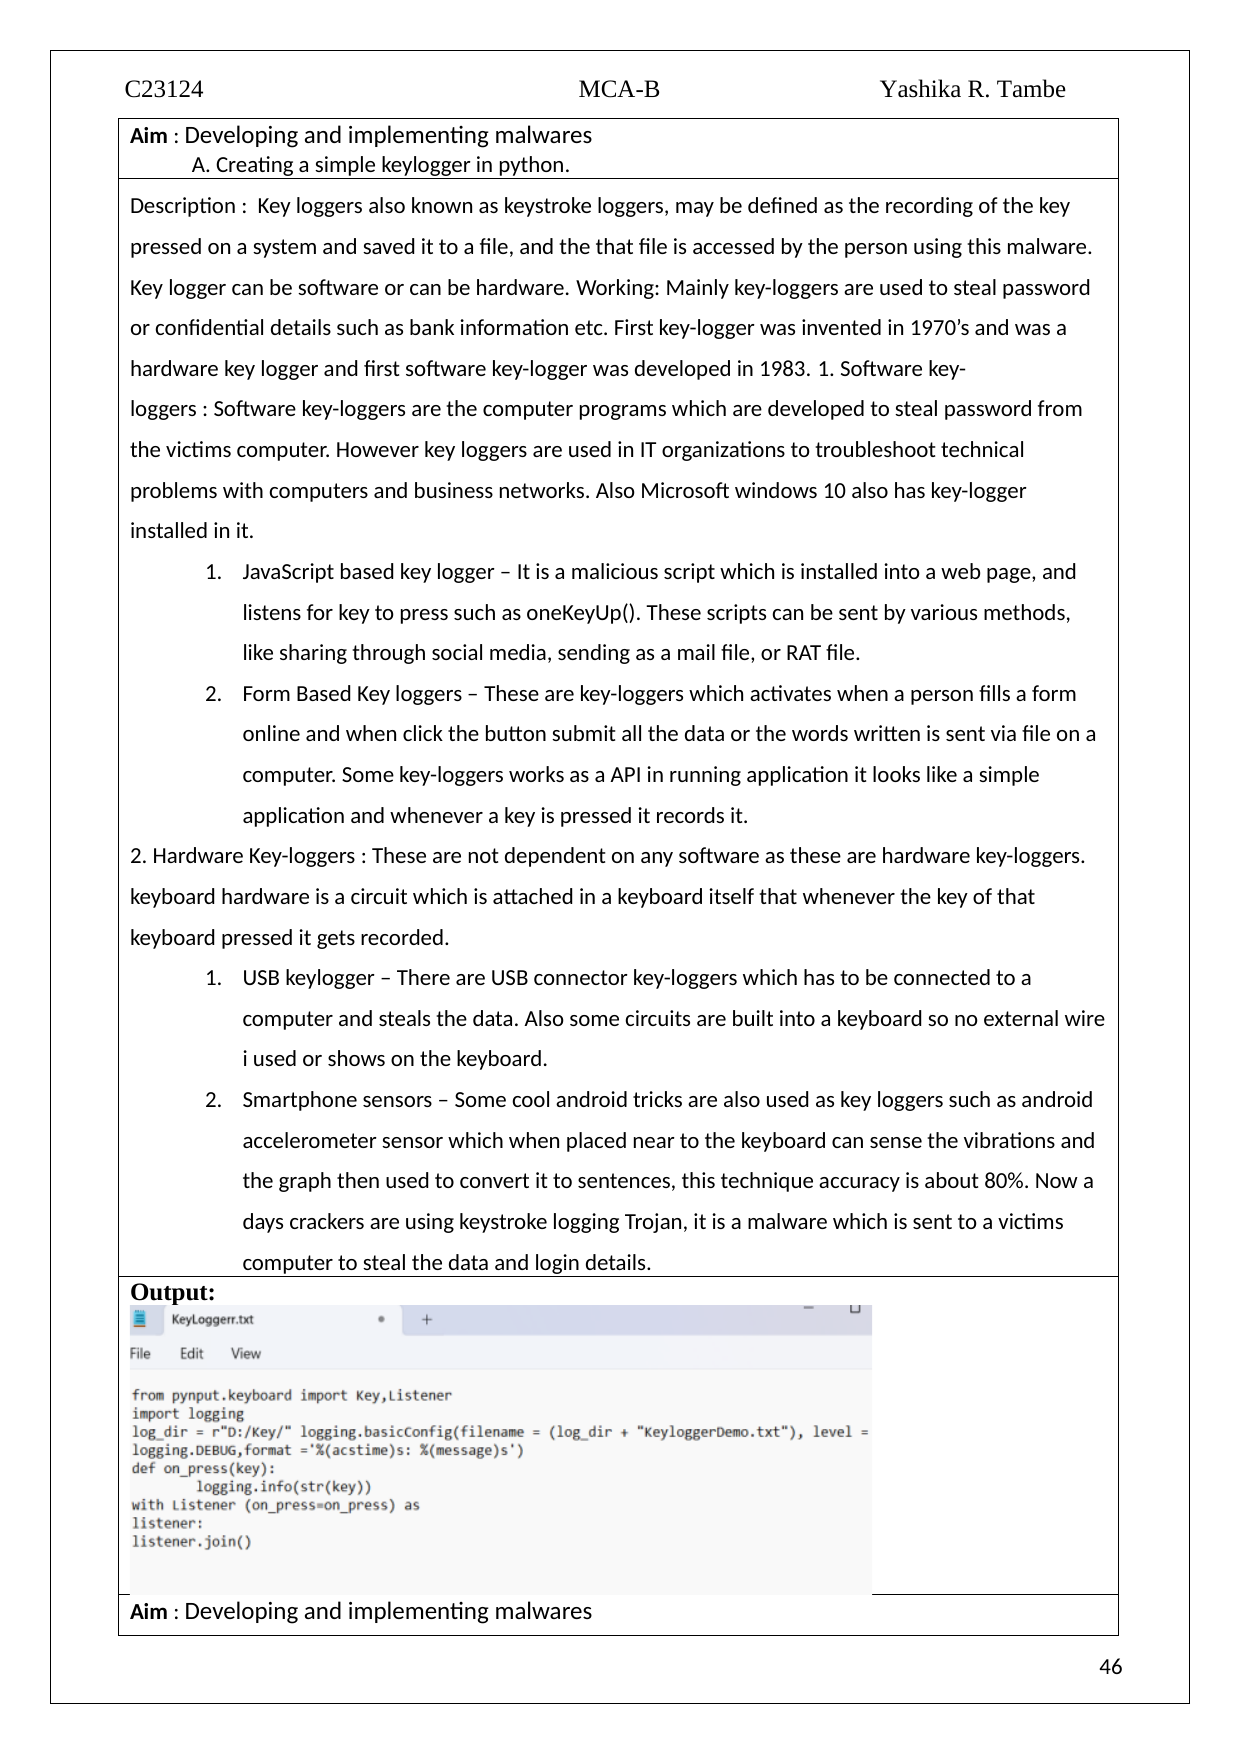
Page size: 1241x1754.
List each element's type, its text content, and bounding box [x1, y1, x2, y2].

picture [129, 1305, 873, 1595]
table_cell Output: [119, 1277, 1118, 1594]
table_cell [119, 1595, 1118, 1635]
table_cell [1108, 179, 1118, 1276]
table_cell Aim : Developing and implementing malwares A. Creating a simple keylogger in python. [119, 119, 1118, 178]
